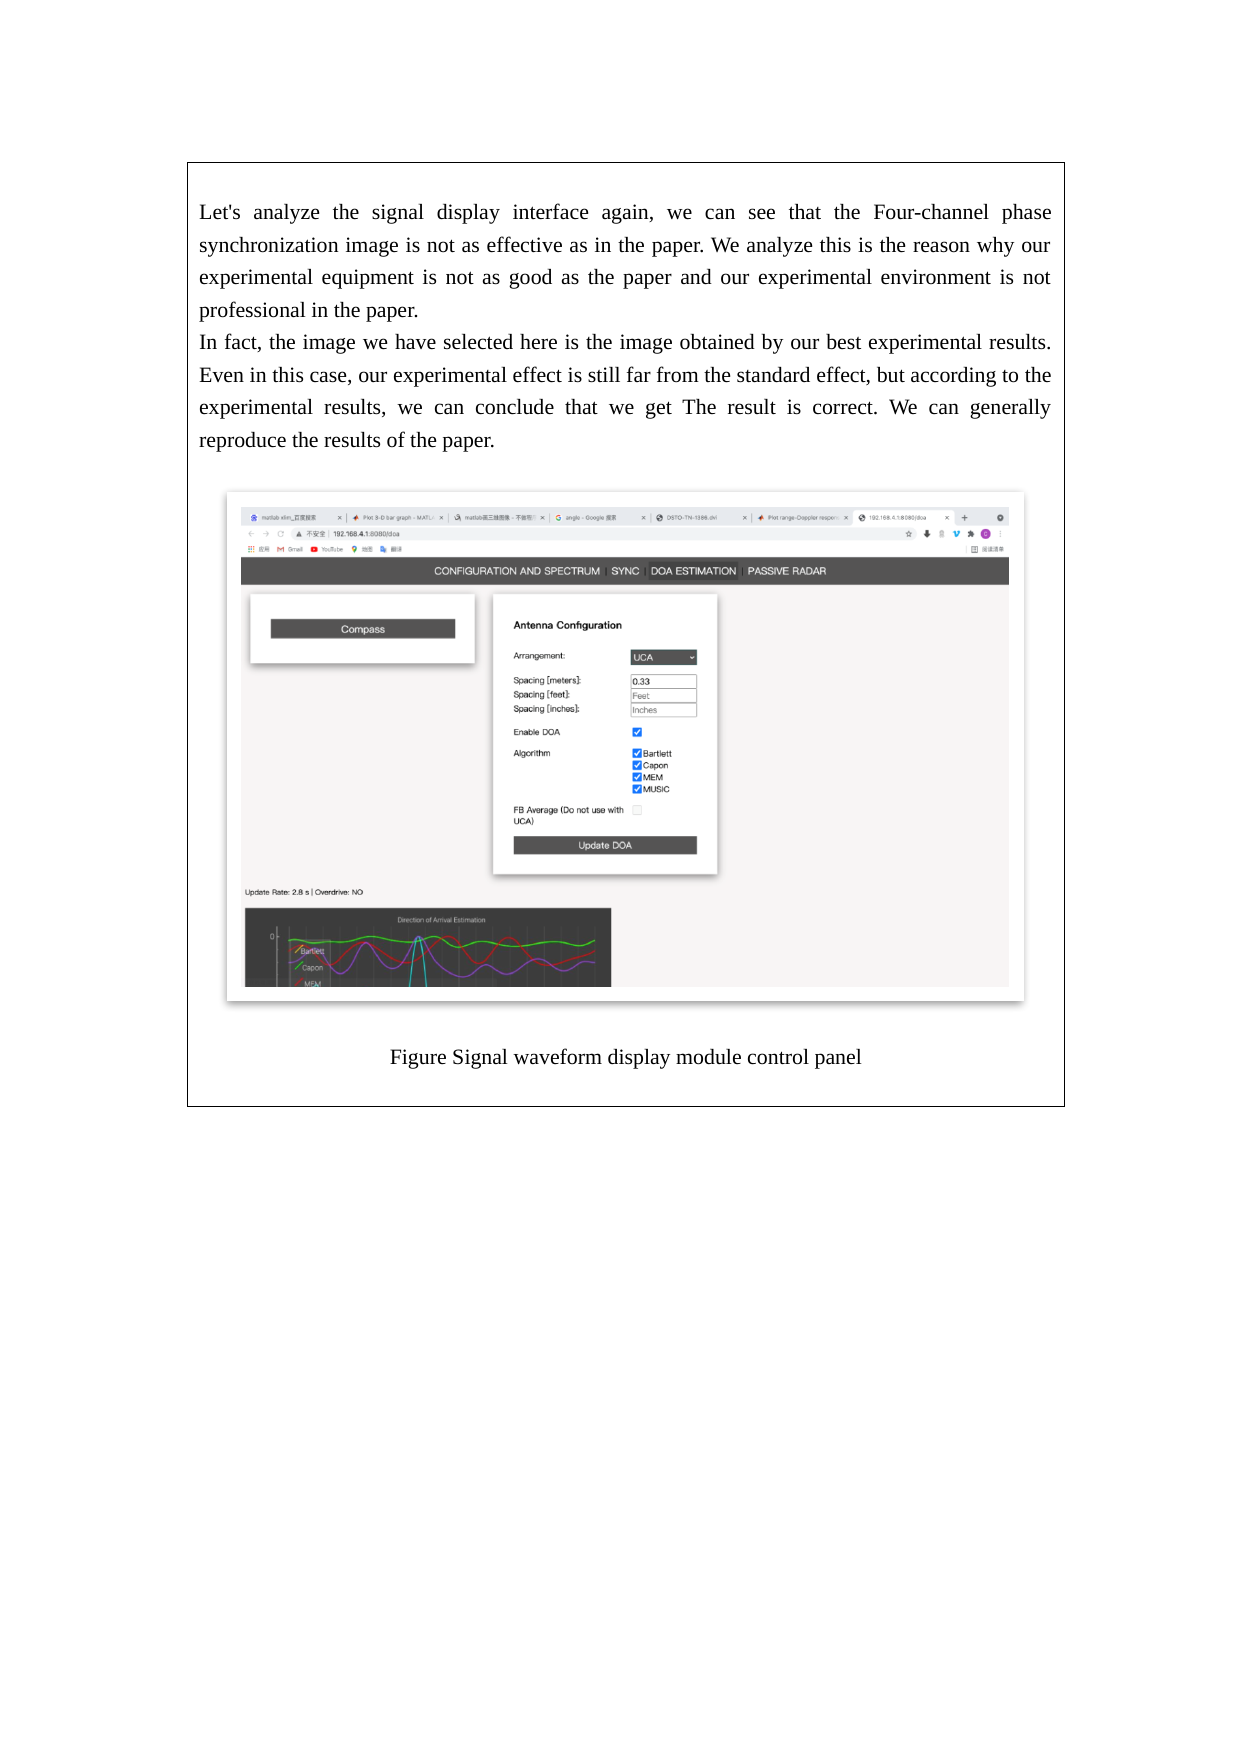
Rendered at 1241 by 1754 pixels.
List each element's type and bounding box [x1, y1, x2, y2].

picture [241, 507, 1009, 987]
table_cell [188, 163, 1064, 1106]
